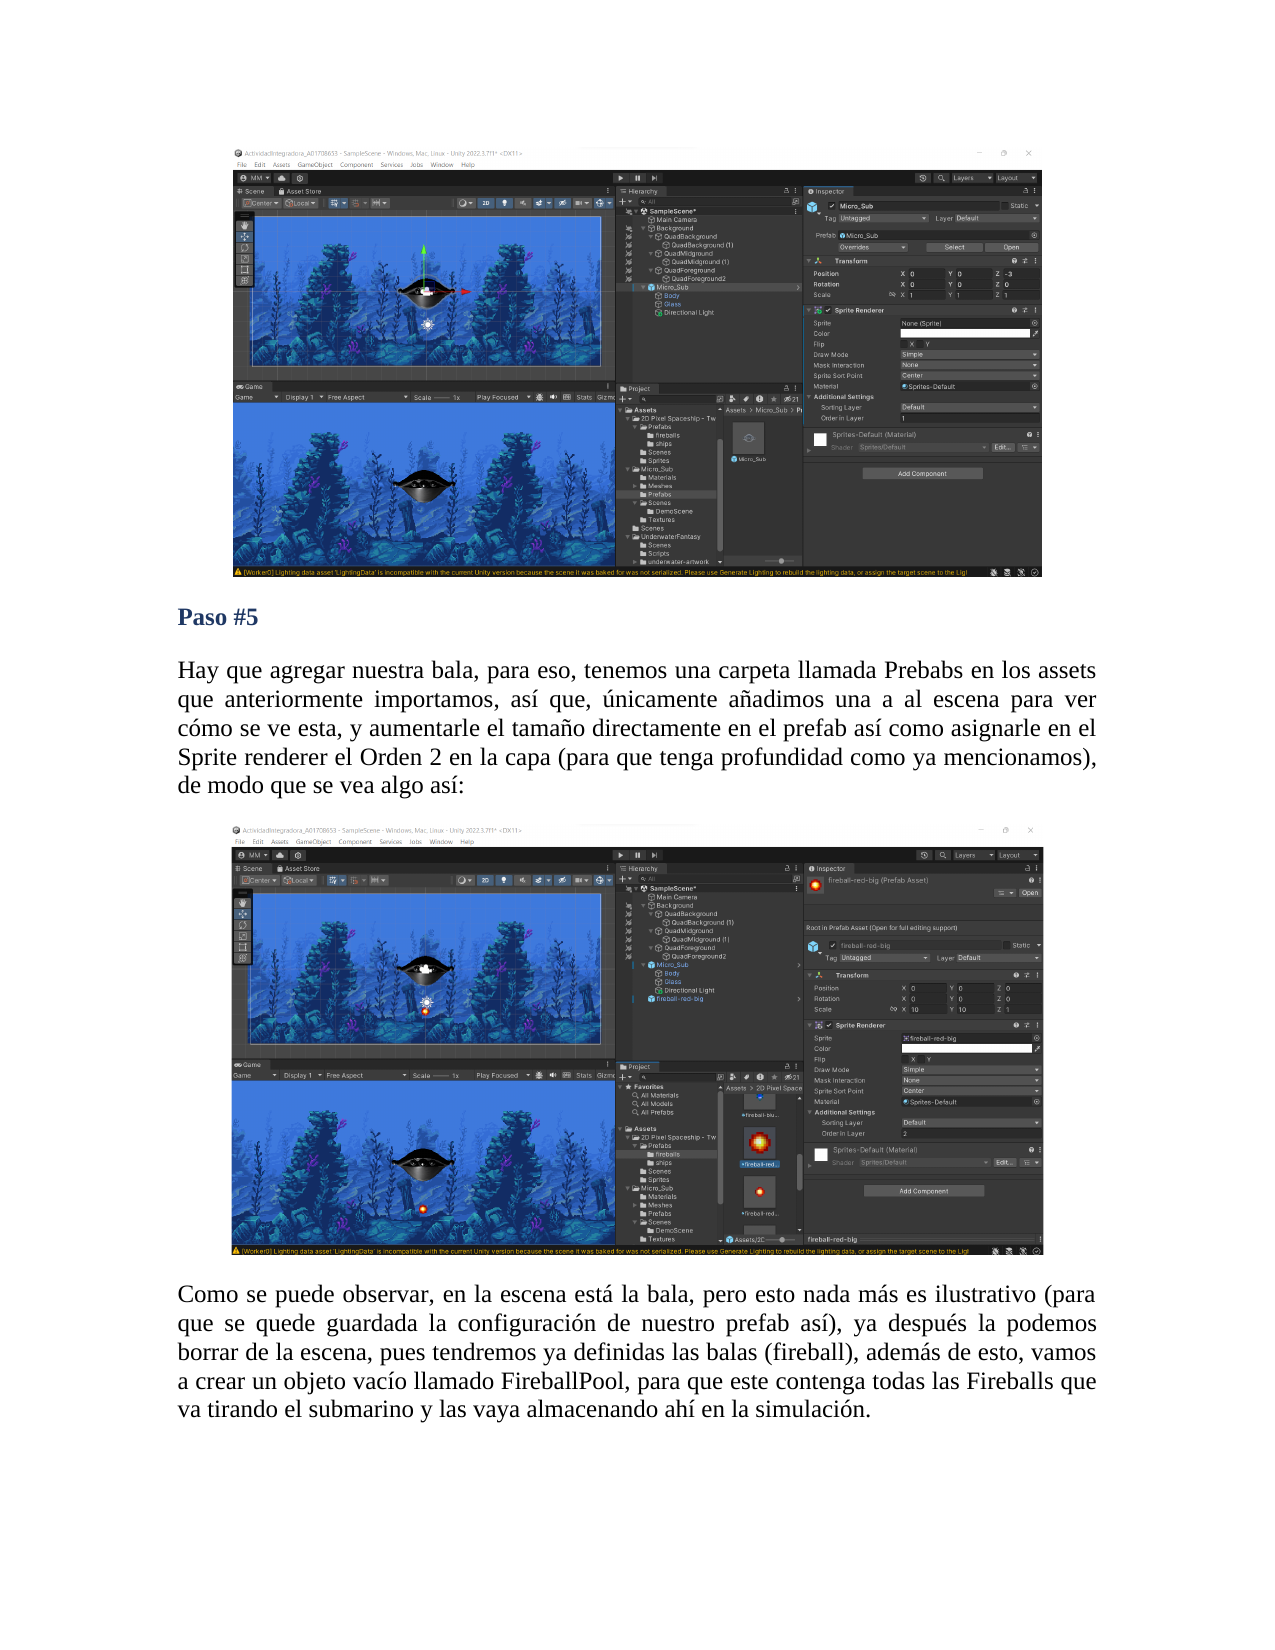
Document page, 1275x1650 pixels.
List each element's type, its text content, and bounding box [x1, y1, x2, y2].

text Hay que agregar nuestra bala, para eso, tenemos una carpeta llamada Prebabs en los assets que anteriormente importamos, así que, únicamente añadimos una a al escena para ver cómo se ve esta, y aumentarle el tamaño directamente en el prefab así como asignarle en el Sprite renderer el Orden 2 en la capa (para que tenga profundidad como ya mencionamos), de modo que se vea algo así: [177, 656, 1098, 799]
text Paso #5 [177, 602, 1098, 631]
picture [231, 824, 1044, 1255]
picture [233, 147, 1042, 577]
text Como se puede observar, en la escena está la bala, pero esto nada más es ilustrativo (para que se quede guardada la configuración de nuestro prefab así), ya después la podemos borrar de la escena, pues tendremos ya definidas las balas (fireball), además de esto, vamos a crear un objeto vacío llamado FireballPool, para que este contenga todas las Fireballs que va tirando el submarino y las vaya almacenando ahí en la simulación. [177, 1279, 1098, 1423]
